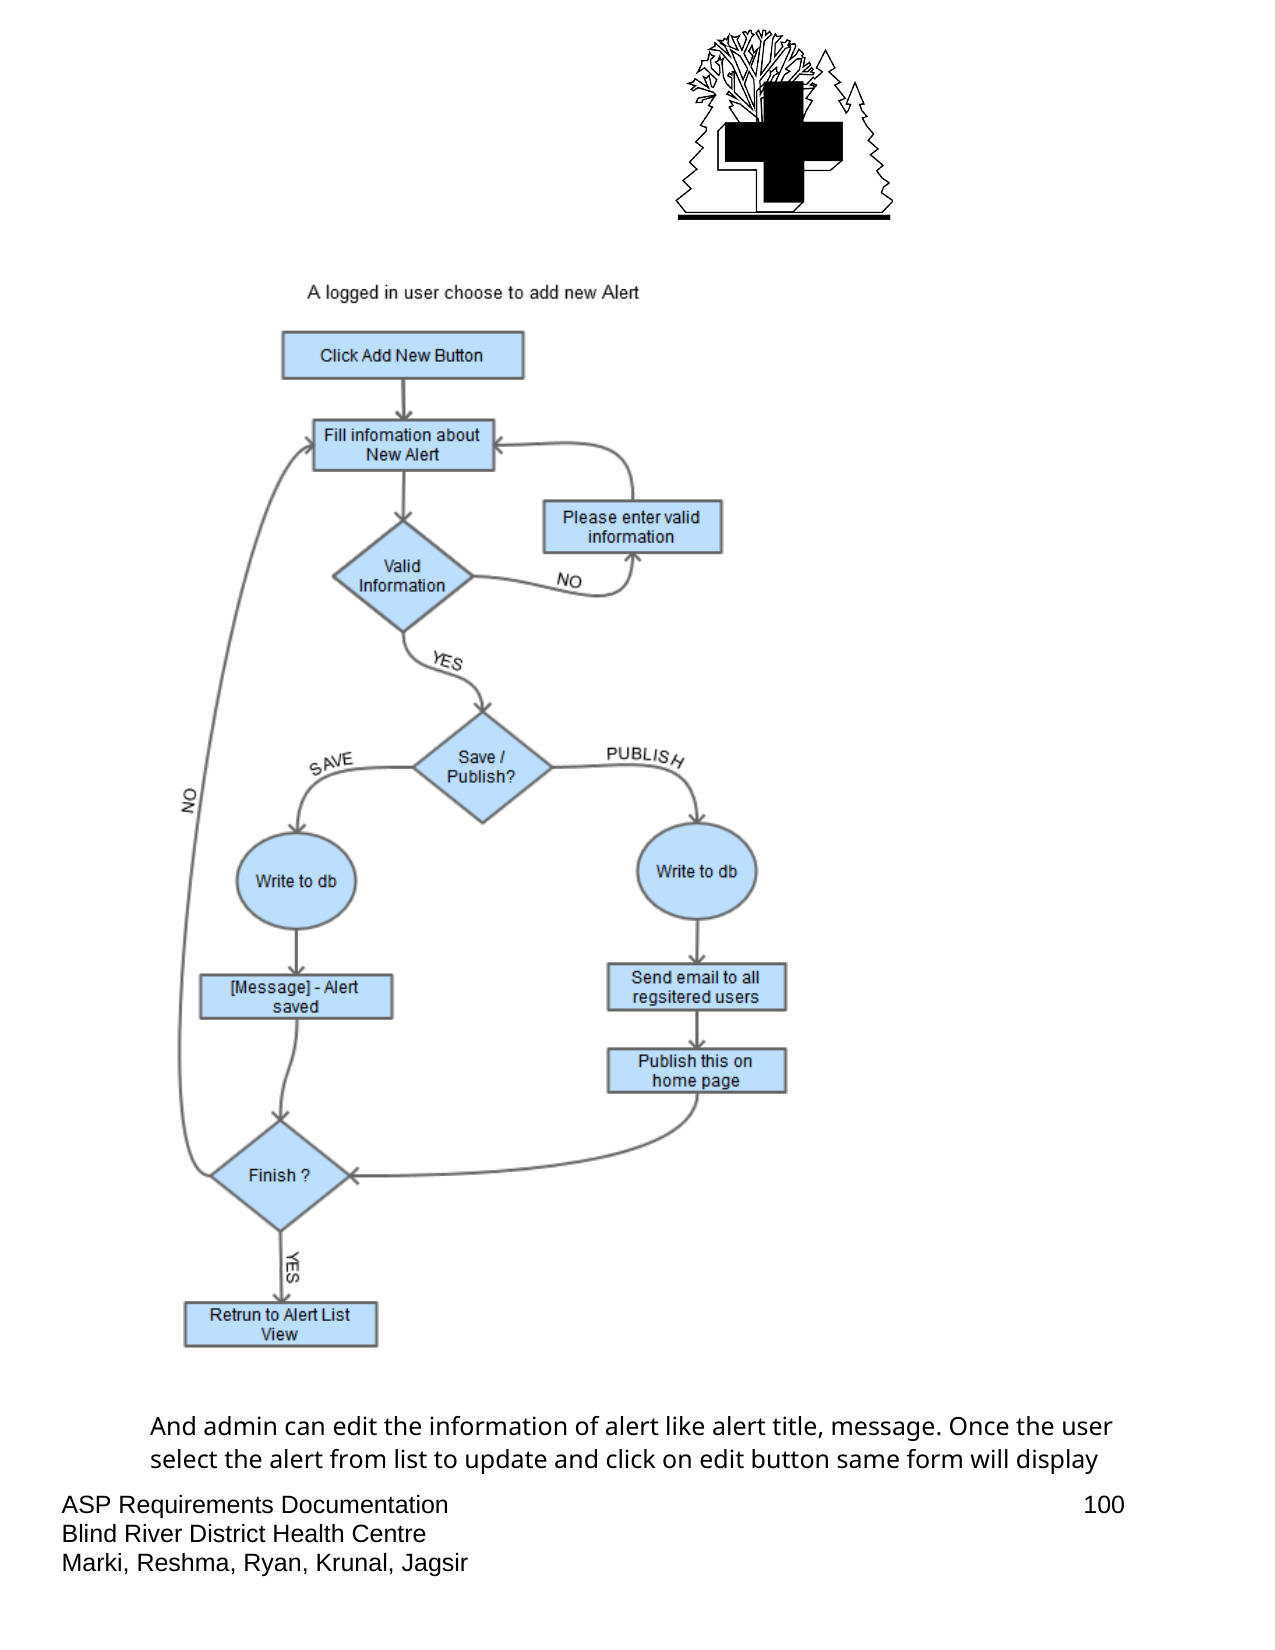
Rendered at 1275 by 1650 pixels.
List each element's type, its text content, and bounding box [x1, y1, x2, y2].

picture [675, 29, 894, 220]
picture [150, 253, 813, 1374]
